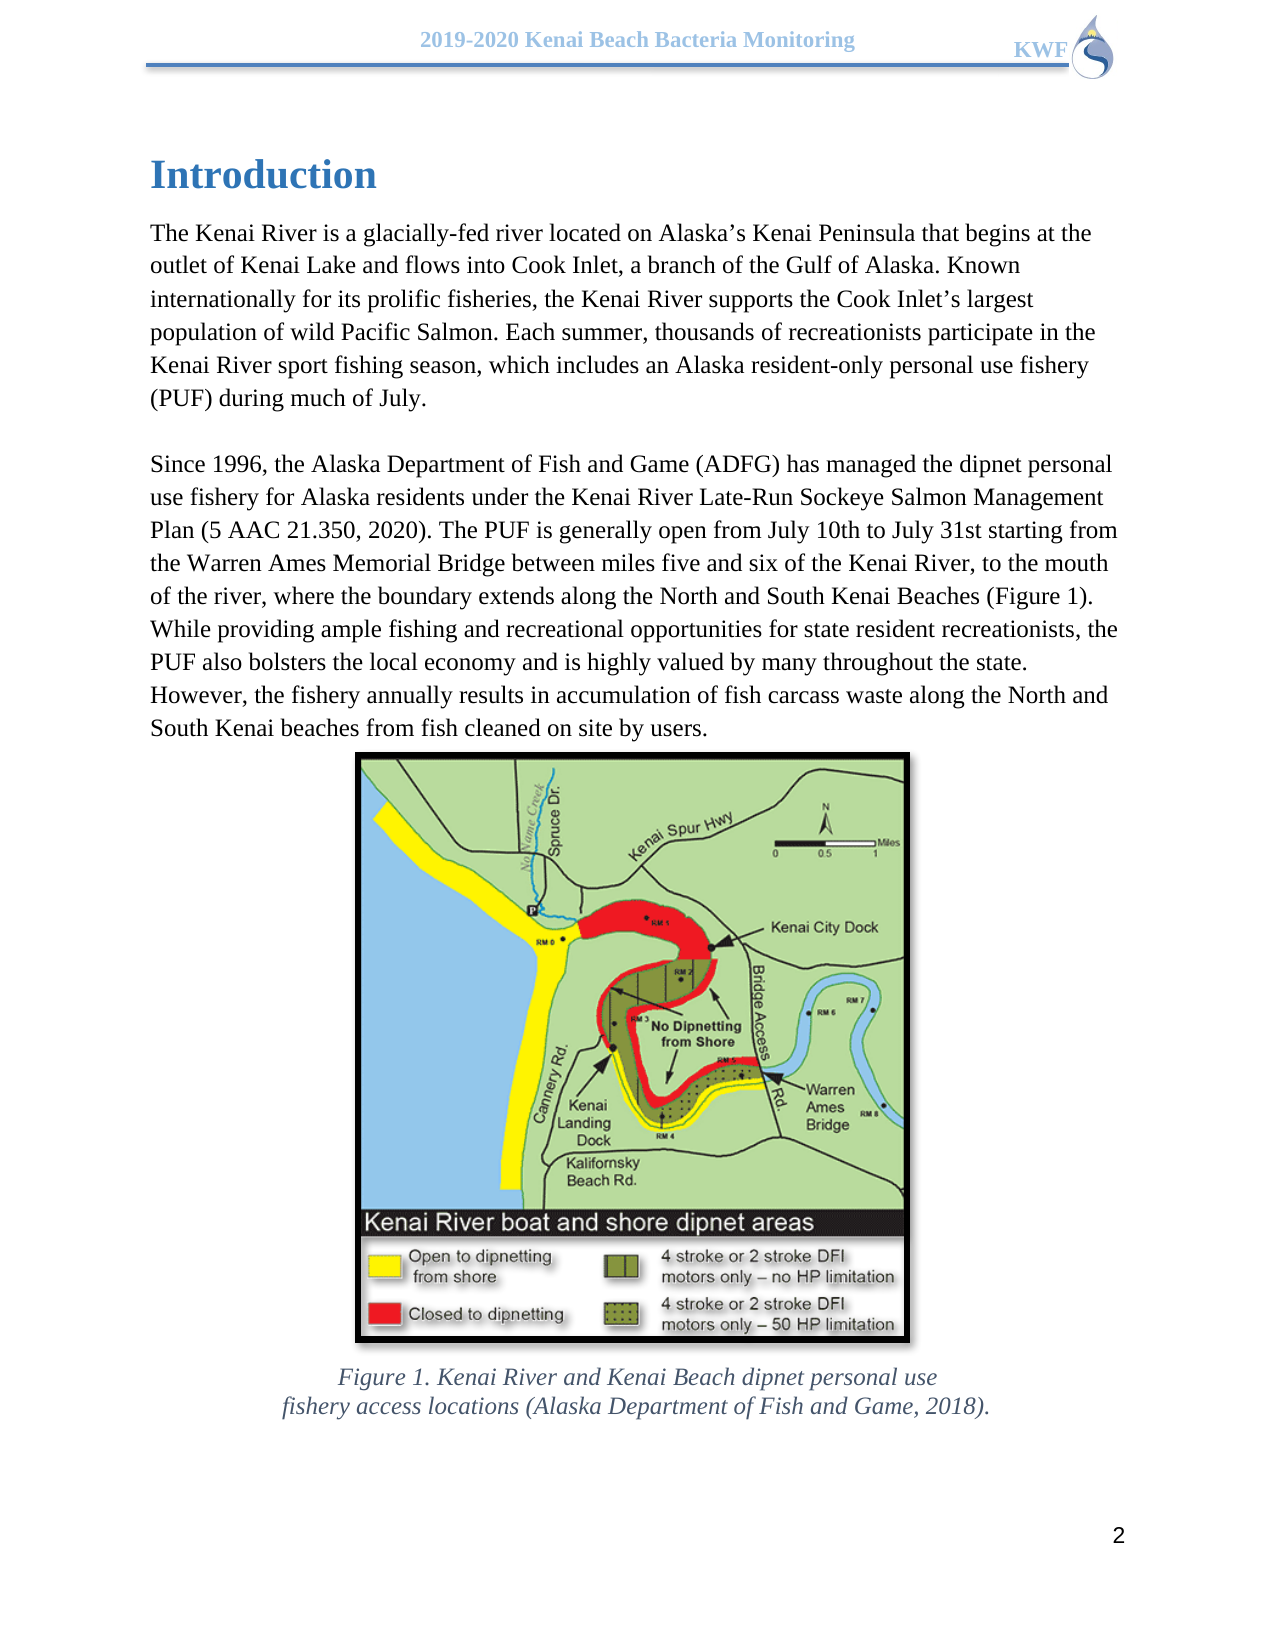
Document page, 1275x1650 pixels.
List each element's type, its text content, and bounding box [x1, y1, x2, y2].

text Figure 1. Kenai River and Kenai Beach dipnet personal use [150, 1362, 1125, 1391]
text fishery access locations (Alaska Department of Fish and Game, 2018). [150, 1391, 1125, 1420]
picture [361, 758, 904, 1336]
text Since 1996, the Alaska Department of Fish and Game (ADFG) has managed the dipnet personal use fishery for Alaska residents under the Kenai River Late-Run Sockeye Salmon Management Plan (5 AAC 21.350, 2020). The PUF is generally open from July 10th to July 31st starting from the Warren Ames Memorial Bridge between miles five and six of the Kenai River, to the mouth of the river, where the boundary extends along the North and South Kenai Beaches (Figure 1). While providing ample fishing and recreational opportunities for state resident recreationists, the PUF also bolsters the local economy and is highly valued by many throughout the state. However, the fishery annually results in accumulation of fish carcass waste along the North and South Kenai beaches from fish cleaned on site by users. [150, 449, 1125, 742]
text The Kenai River is a glacially-fed river located on Alaska’s Kenai Peninsula that begins at the outlet of Kenai Lake and flows into Cook Inlet, a branch of the Gulf of Alaska. Known internationally for its prolific fisheries, the Kenai River supports the Cook Inlet’s largest population of wild Pacific Salmon. Each summer, thousands of recreationists participate in the Kenai River sport fishing season, which includes an Alaska resident-only personal use fishery (PUF) during much of July. [150, 218, 1125, 411]
picture [1069, 13, 1118, 79]
subtitle Introduction [150, 150, 1125, 198]
